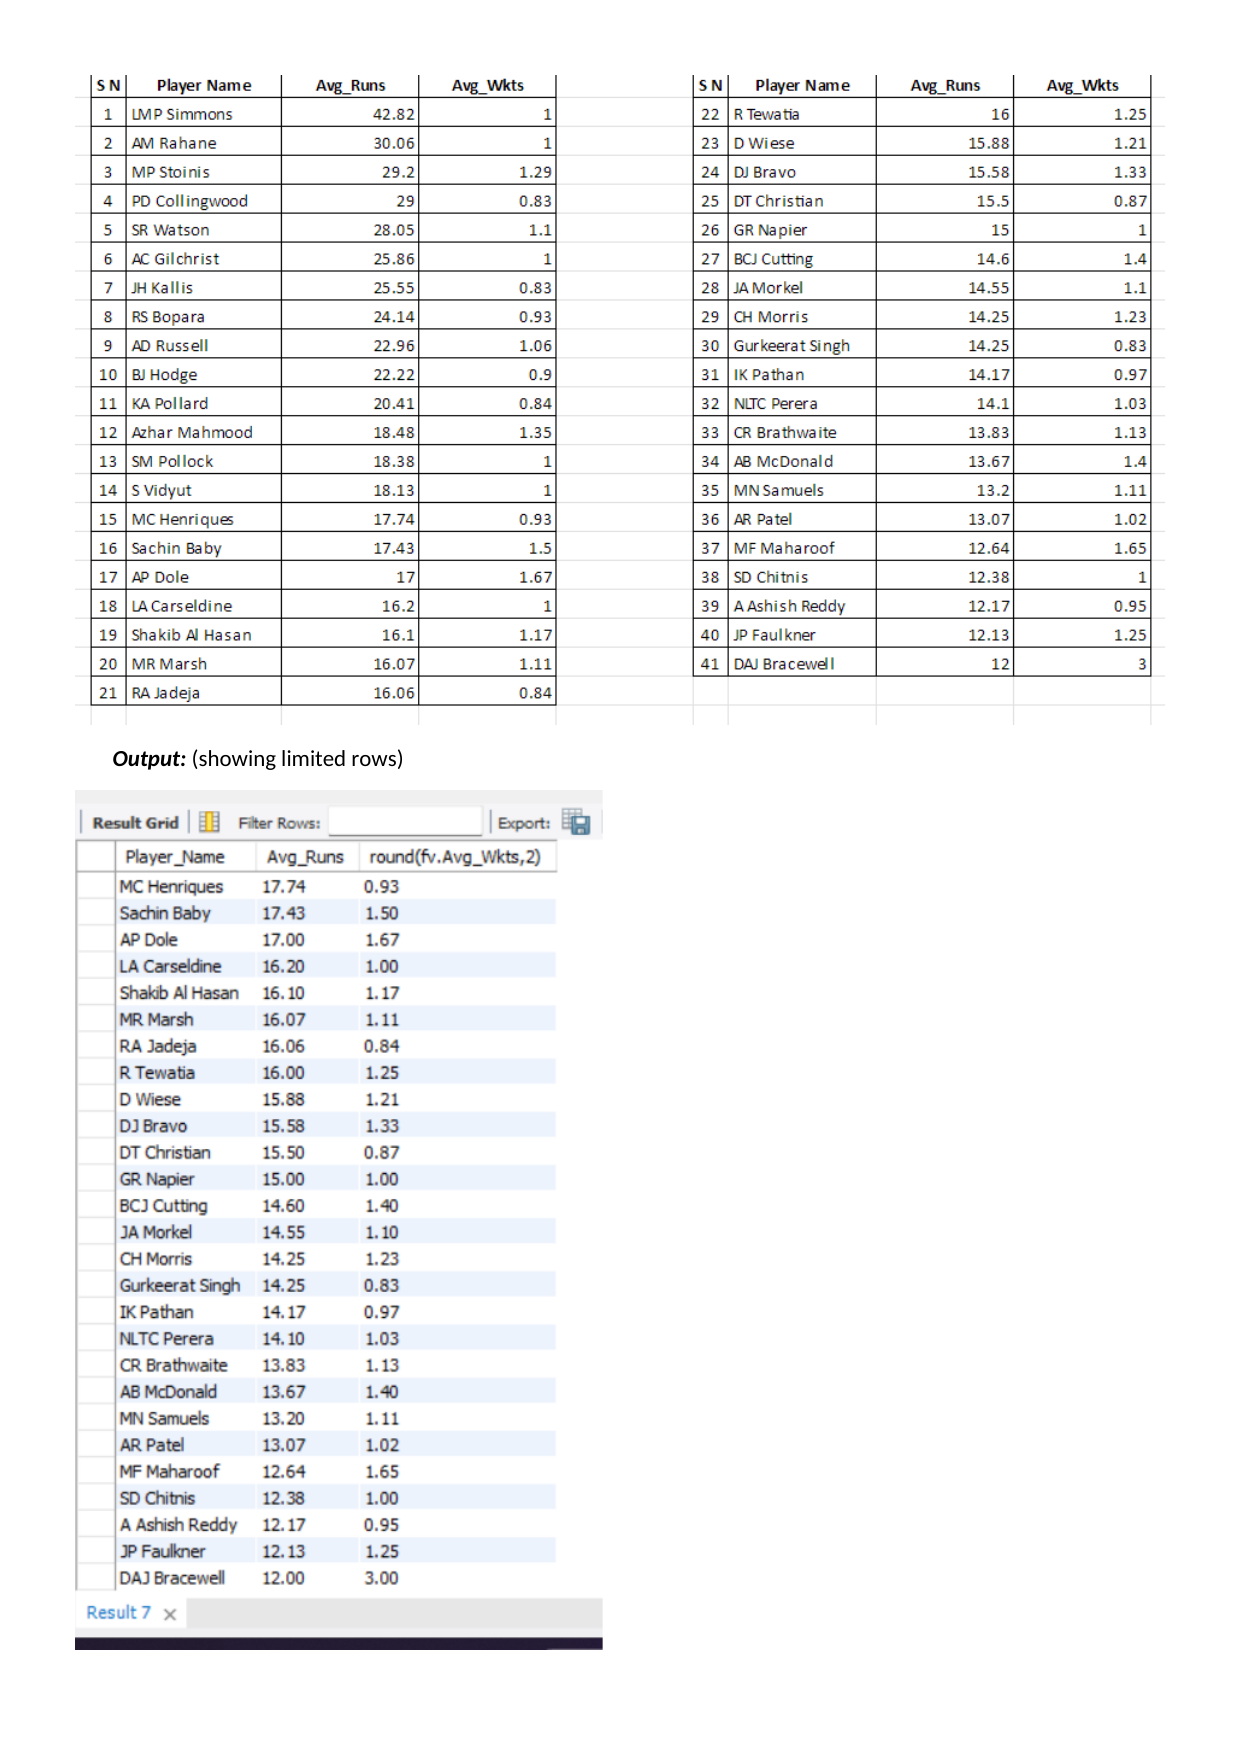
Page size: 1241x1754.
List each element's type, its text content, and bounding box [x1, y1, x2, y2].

picture [75, 75, 1166, 725]
picture [75, 790, 603, 1650]
text Output: (showing limited rows) [112, 744, 1165, 772]
